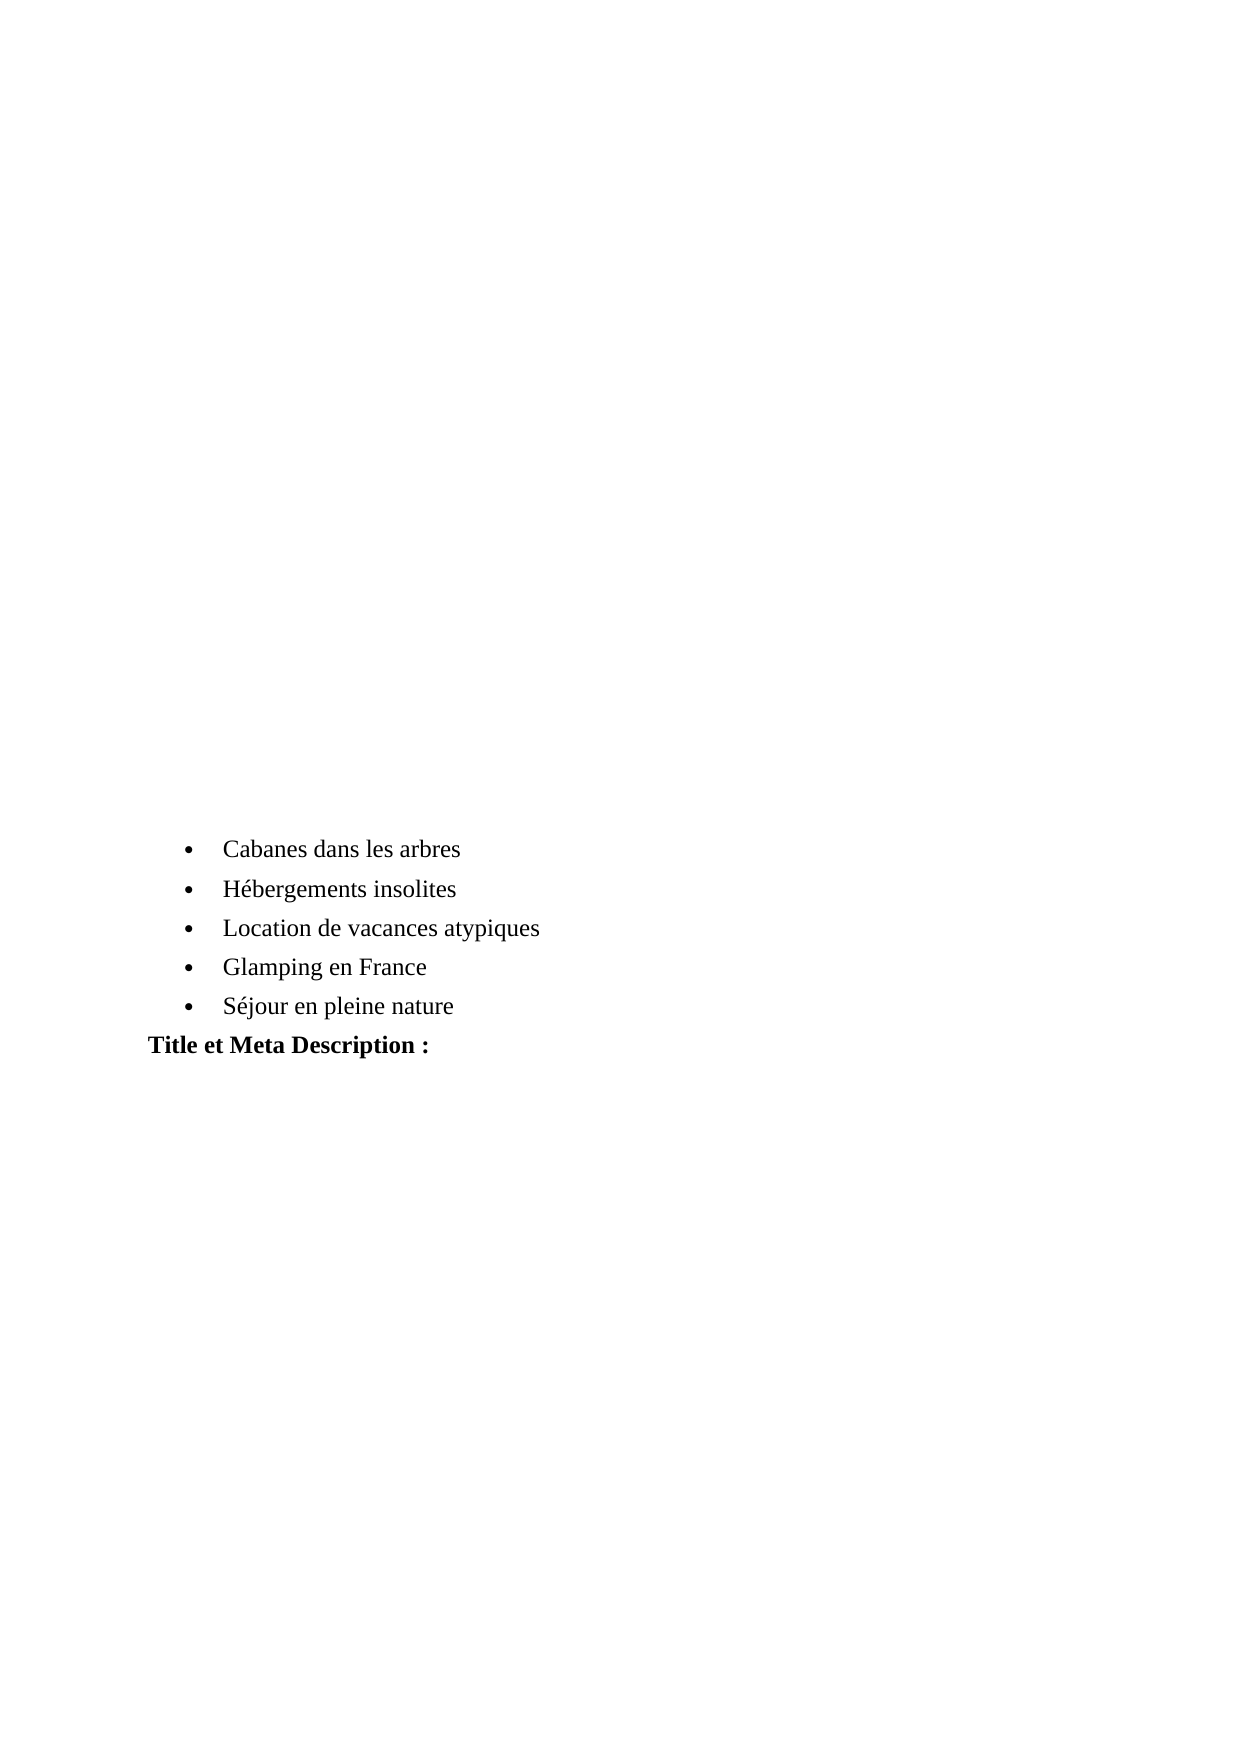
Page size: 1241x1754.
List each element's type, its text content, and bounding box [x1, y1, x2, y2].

list Location de vacances atypiques [185, 913, 1093, 942]
list Hébergements insolites [185, 874, 1093, 902]
list Glamping en France [185, 952, 1093, 981]
text Title et Meta Description : [148, 1030, 1093, 1059]
list Séjour en pleine nature [185, 991, 1093, 1020]
list Cabanes dans les arbres [185, 834, 1093, 863]
